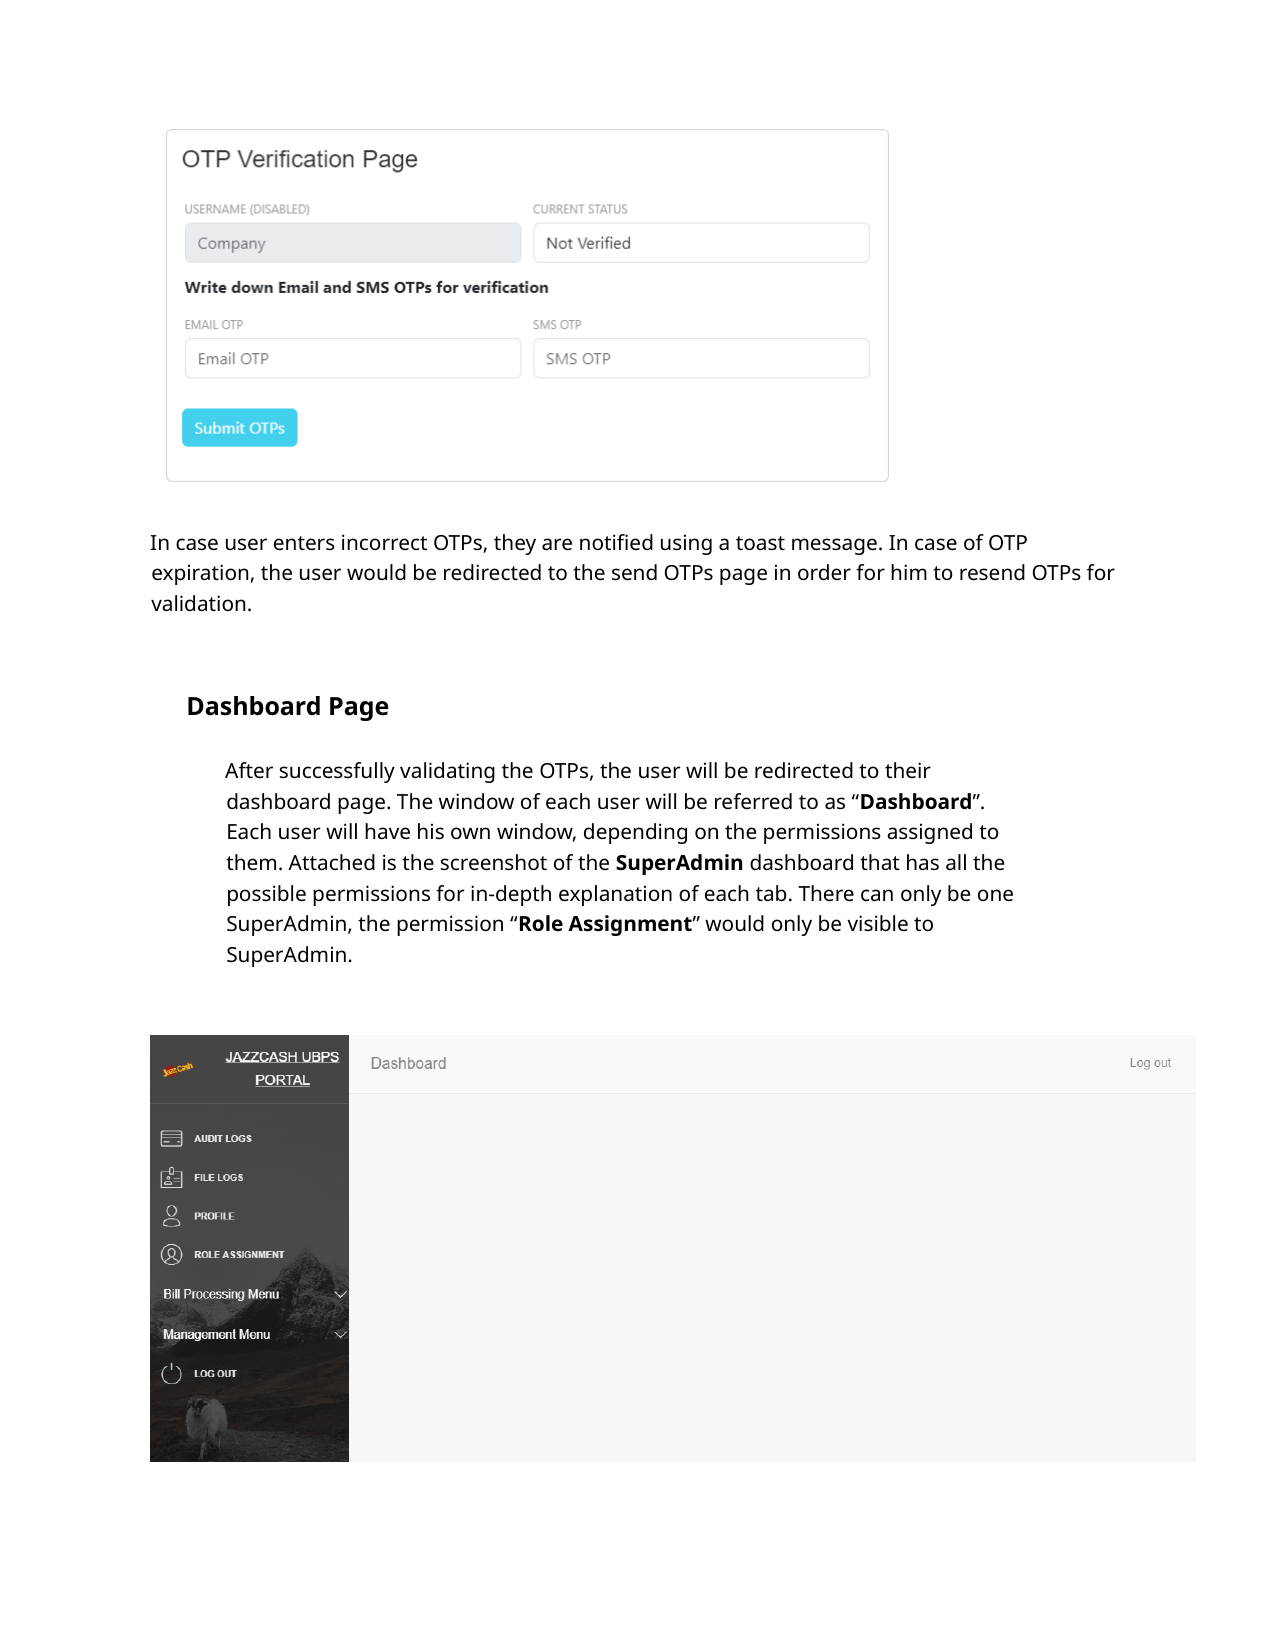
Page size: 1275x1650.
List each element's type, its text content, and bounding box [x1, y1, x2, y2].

picture [150, 111, 918, 507]
subtitle Dashboard Page [186, 689, 1137, 723]
picture [150, 1035, 1197, 1462]
text After successfully validating the OTPs, the user will be redirected to their dashboard page. The window of each user will be referred to as “Dashboard”. Each user will have his own window, depending on the permissions assigned to them. Attached is the screenshot of the SuperAdmin dashboard that has all the possible permissions for in-depth explanation of each tab. There can only be one SuperAdmin, the permission “Role Assignment” would only be visible to SuperAdmin. [225, 756, 1017, 968]
text In case user enters incorrect OTPs, they are notified using a toast message. In case of OTP expiration, the user would be redirected to the send OTPs page in order for him to resend OTPs for validation. [150, 528, 1126, 617]
